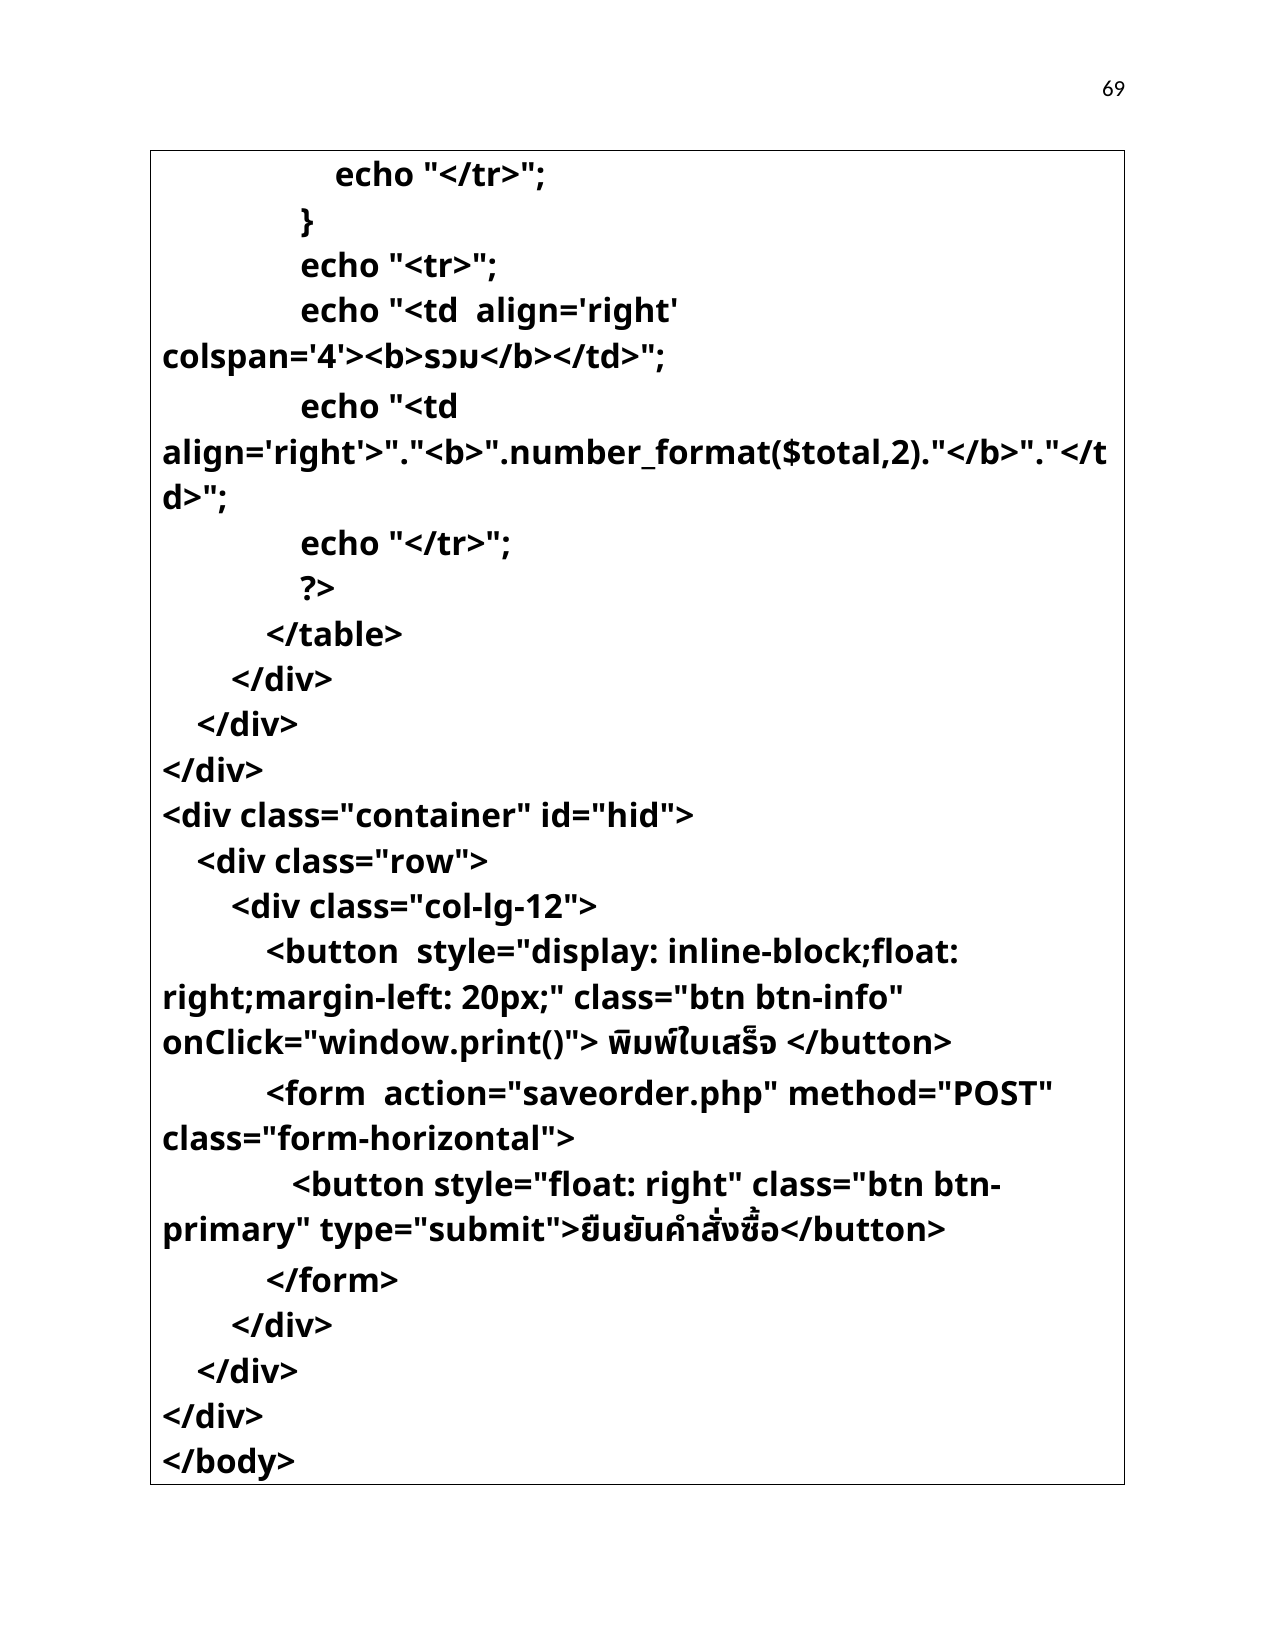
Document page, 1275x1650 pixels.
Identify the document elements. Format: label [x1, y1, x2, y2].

table_header [151, 151, 1124, 1484]
